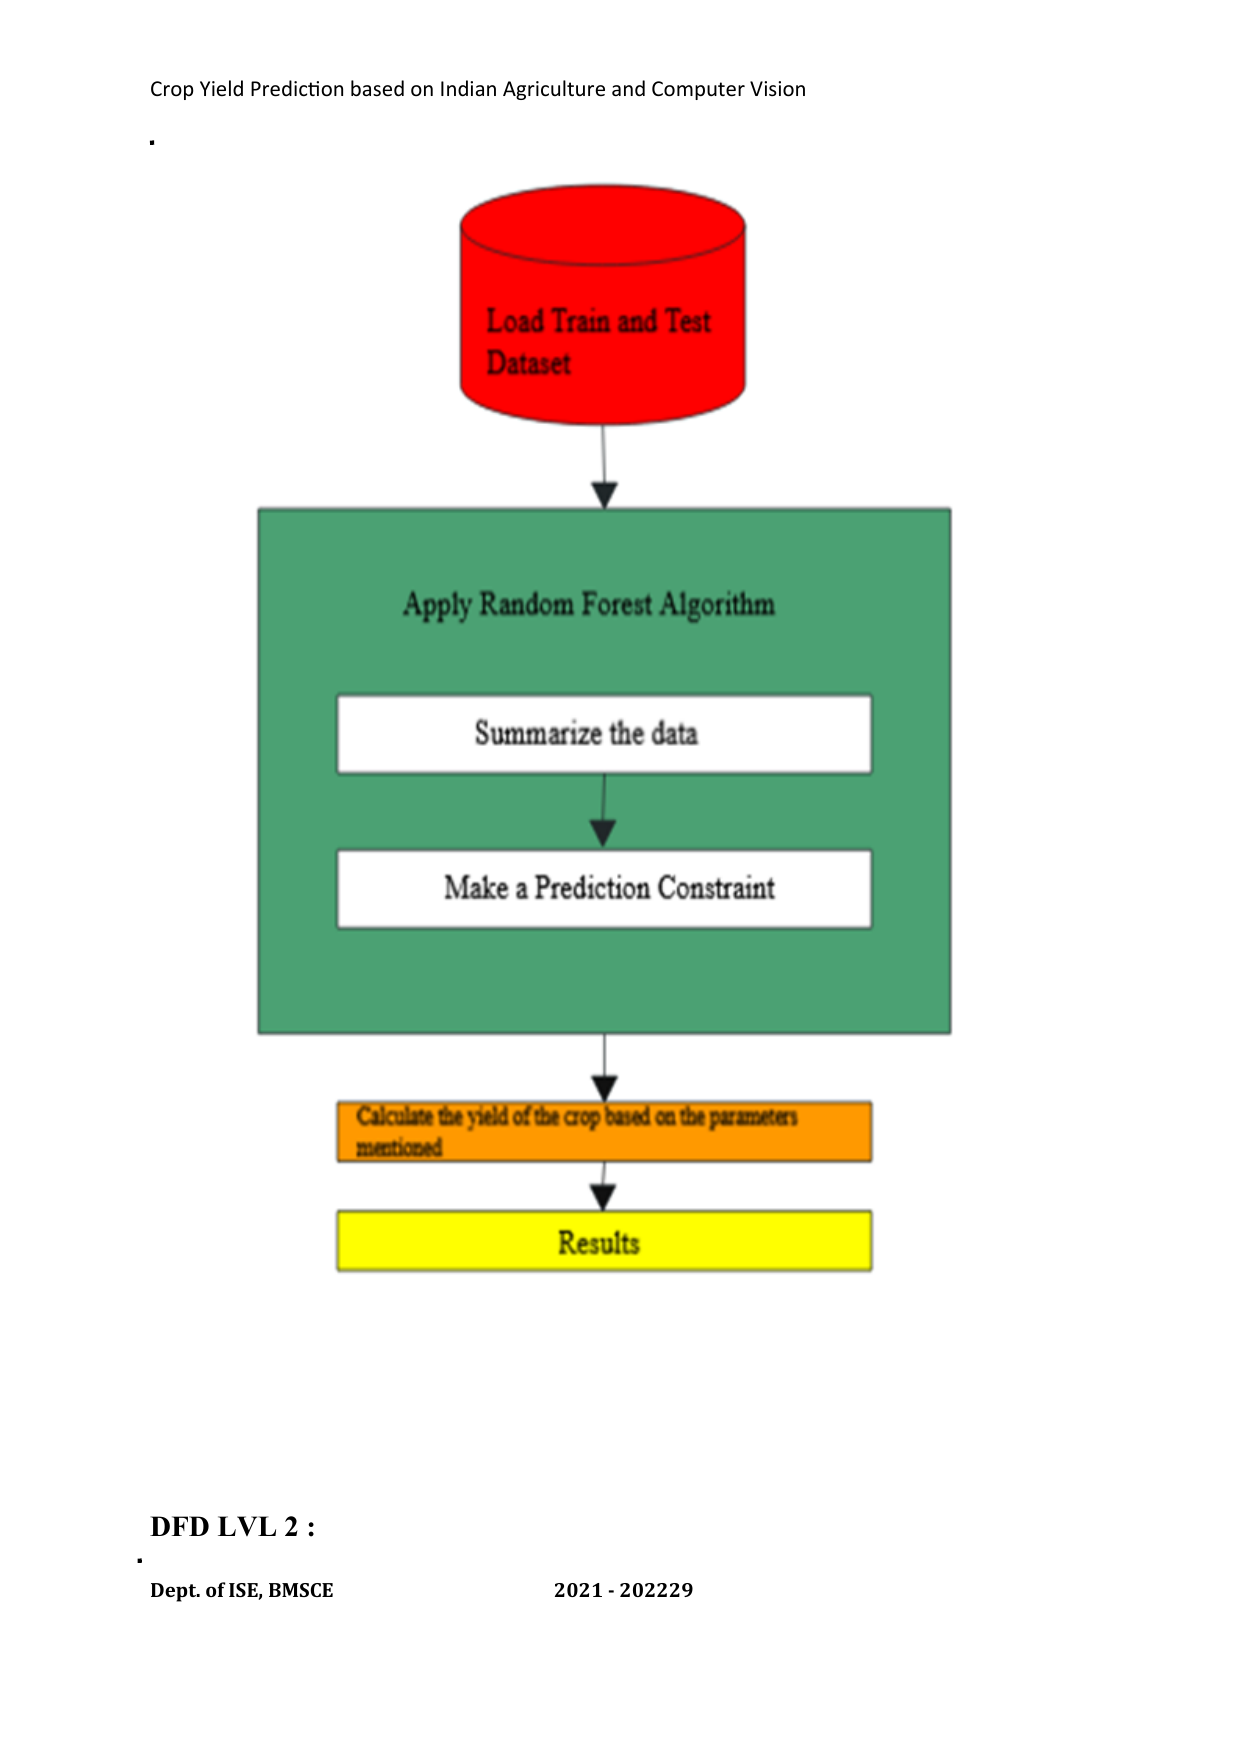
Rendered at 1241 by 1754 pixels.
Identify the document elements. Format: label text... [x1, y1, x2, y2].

picture [150, 180, 1050, 1312]
text DFD LVL 2 : [150, 1511, 1090, 1543]
